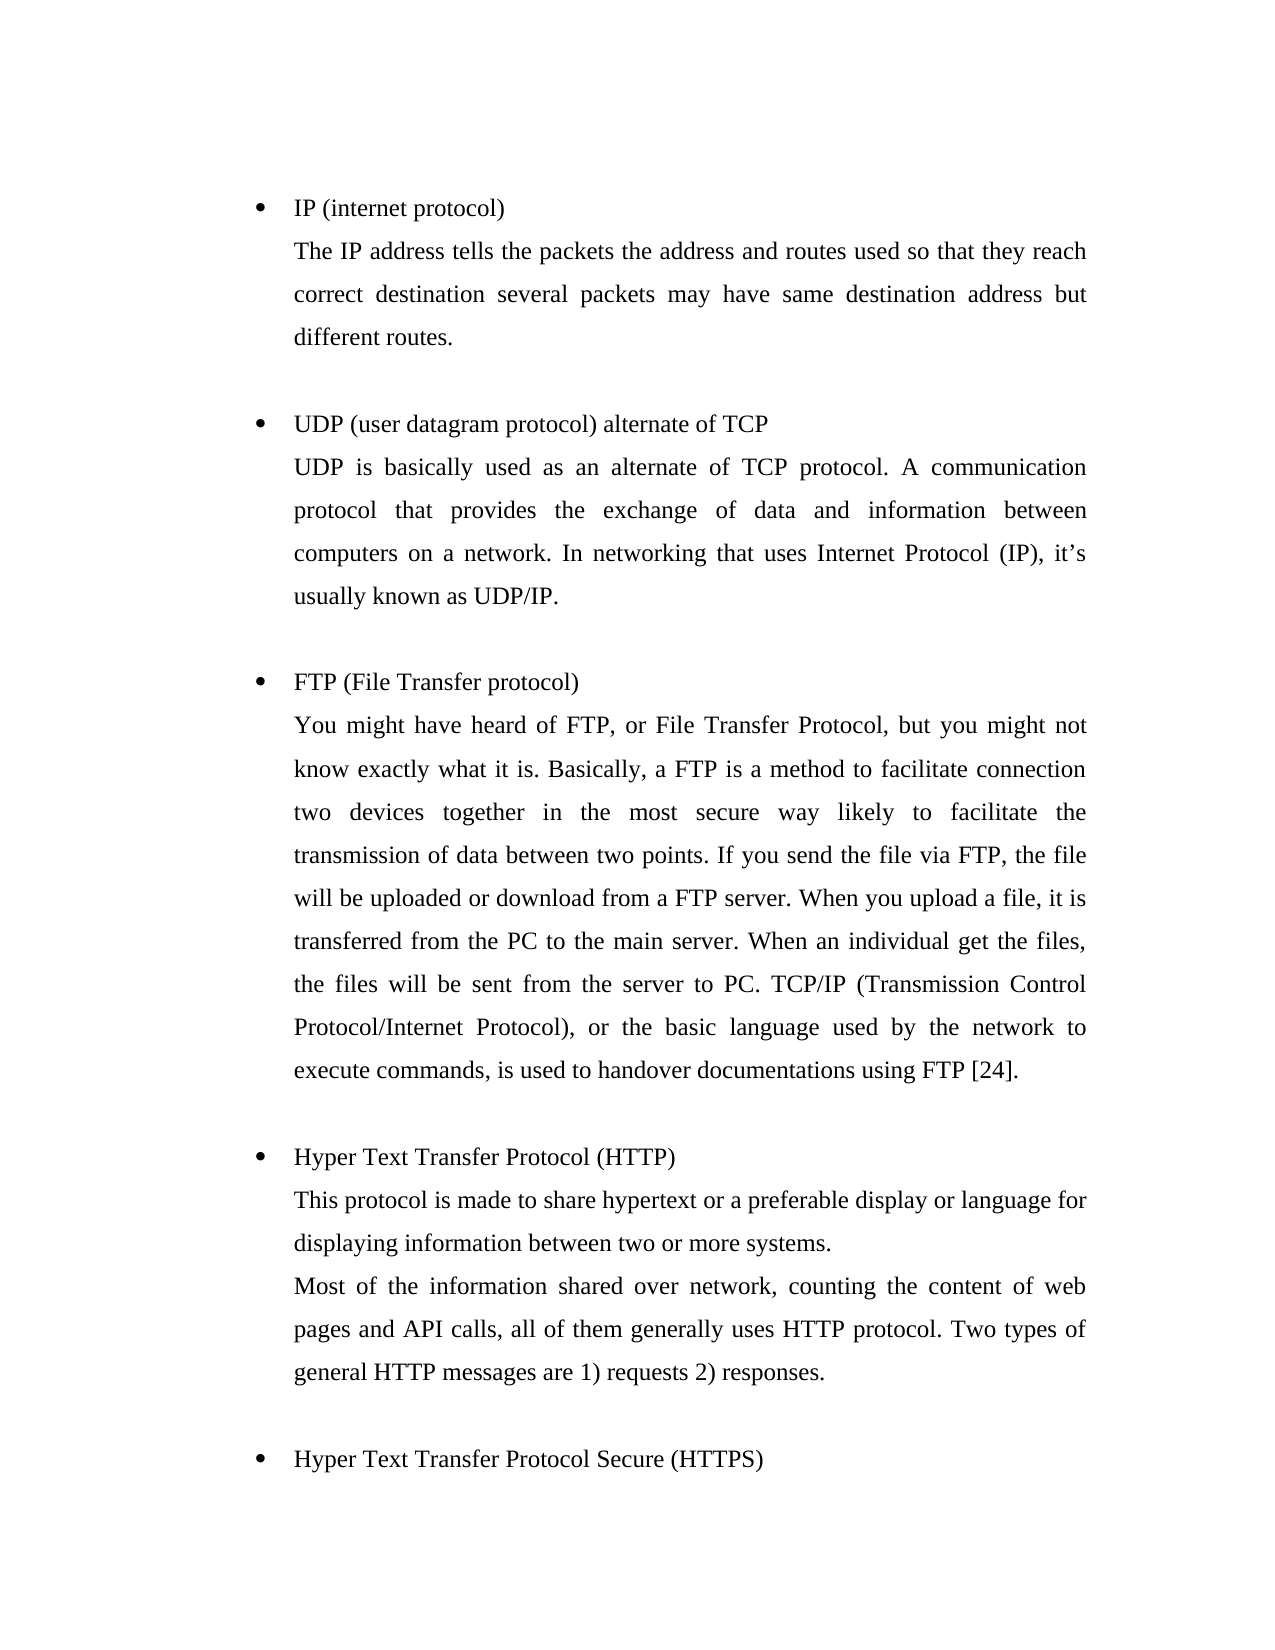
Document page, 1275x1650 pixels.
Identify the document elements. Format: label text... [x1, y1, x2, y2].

list The IP address tells the packets the address and routes used so that they reach correct destination several packets may have same destination address but different routes. [294, 236, 1087, 351]
list You might have heard of FTP, or File Transfer Protocol, but you might not know exactly what it is. Basically, a FTP is a method to facilitate connection two devices together in the most secure way likely to facilitate the transmission of data between two points. If you send the file via FTP, the file will be uploaded or download from a FTP server. When you upload a file, it is transferred from the PC to the main server. When an individual get the files, the files will be sent from the server to PC. TCP/IP (Transmission Control Protocol/Internet Protocol), or the basic language used by the network to execute commands, is used to handover documentations using FTP [24]. [294, 711, 1087, 1084]
list Hyper Text Transfer Protocol Secure (HTTPS) [256, 1444, 1087, 1472]
list FTP (File Transfer protocol) [256, 667, 1087, 696]
list Hyper Text Transfer Protocol (HTTP) [256, 1142, 1087, 1171]
list UDP (user datagram protocol) alternate of TCP [256, 409, 1087, 437]
list IP (internet protocol) [256, 193, 1087, 222]
list This protocol is made to share hypertext or a preferable display or language for displaying information between two or more systems. [294, 1185, 1087, 1257]
list UDP is basically used as an alternate of TCP protocol. A communication protocol that provides the exchange of data and information between computers on a network. In networking that uses Internet Protocol (IP), it’s usually known as UDP/IP. [294, 452, 1087, 610]
list Most of the information shared over network, counting the content of web pages and API calls, all of them generally uses HTTP protocol. Two types of general HTTP messages are 1) requests 2) responses. [294, 1271, 1087, 1386]
